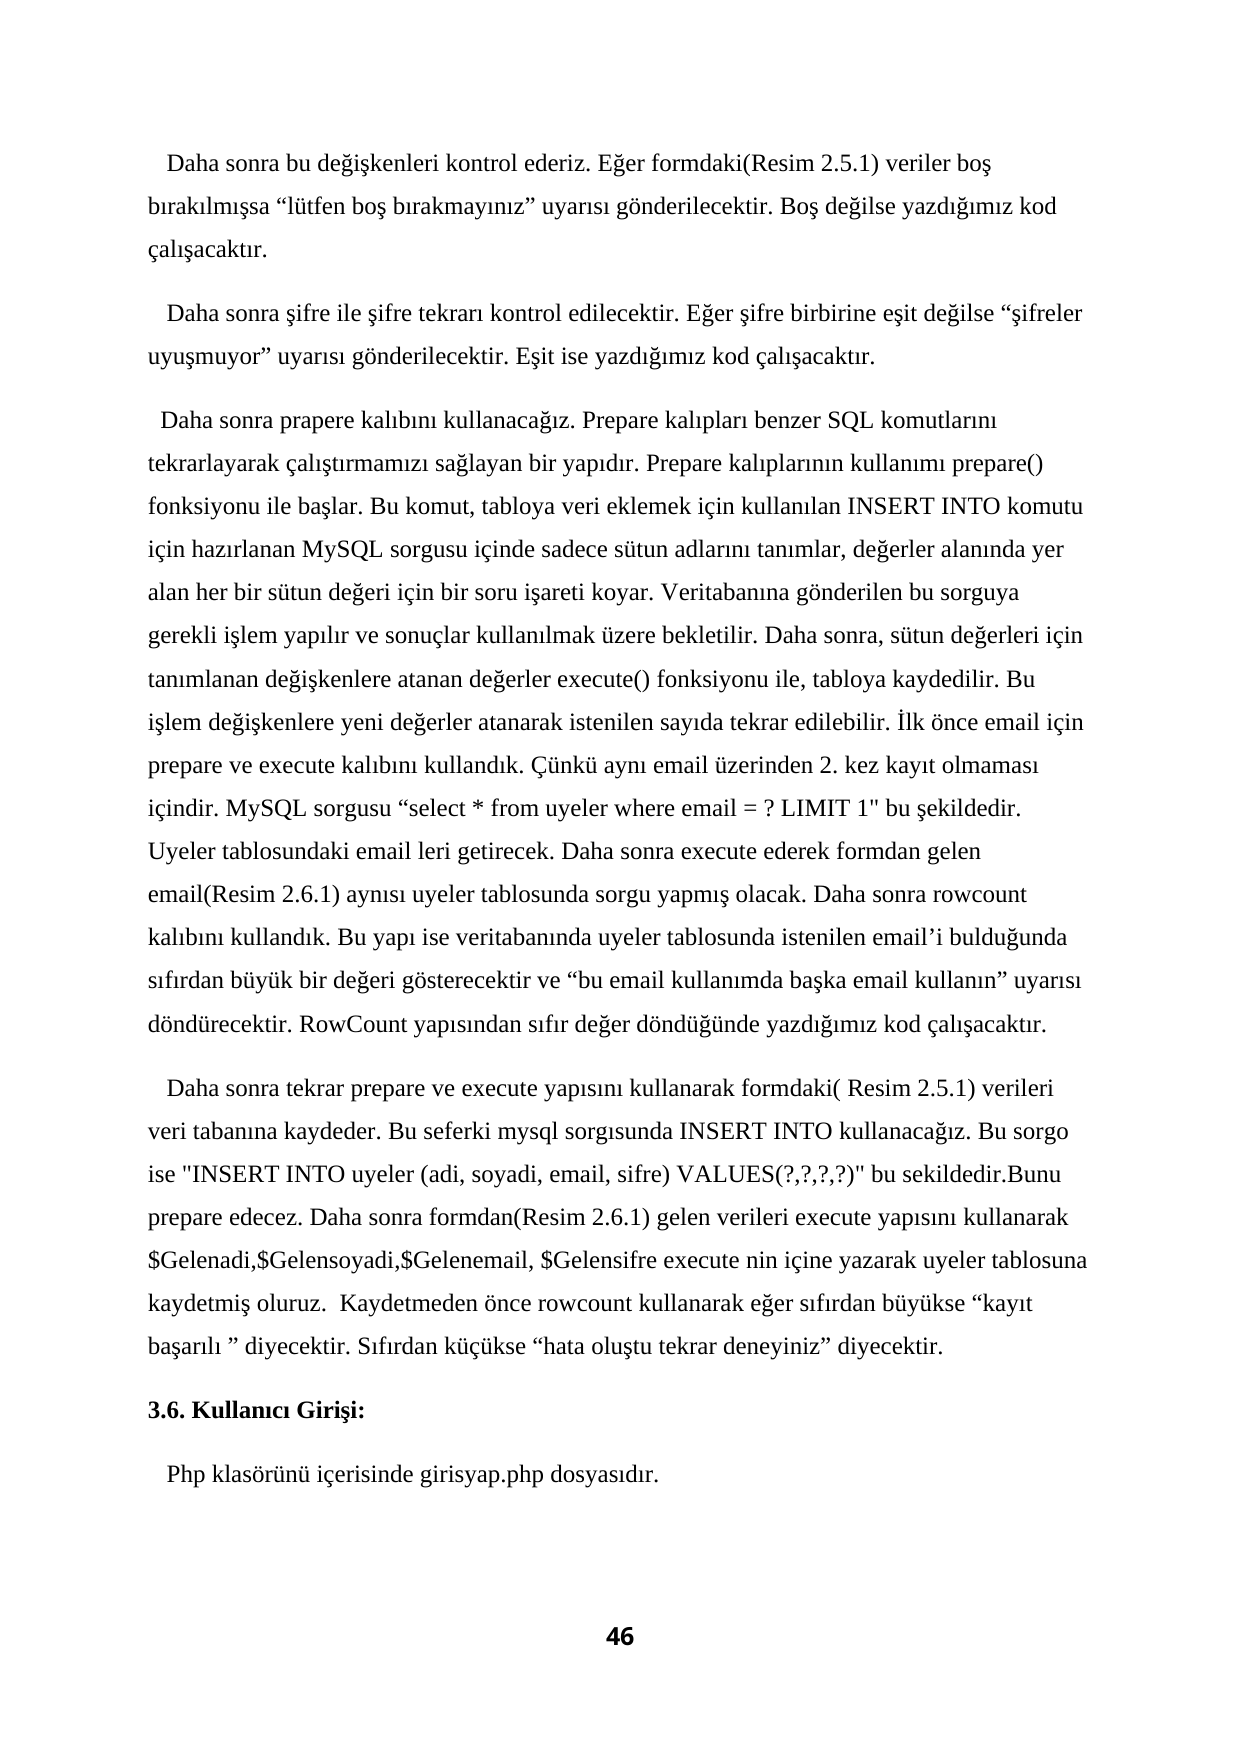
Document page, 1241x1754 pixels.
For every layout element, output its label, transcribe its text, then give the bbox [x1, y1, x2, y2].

text 3.6. Kullanıcı Girişi: [148, 1395, 1093, 1424]
text Daha sonra tekrar prepare ve execute yapısını kullanarak formdaki( Resim 2.5.1) verileri veri tabanına kaydeder. Bu seferki mysql sorgısunda INSERT INTO kullanacağız. Bu sorgo ise "INSERT INTO uyeler (adi, soyadi, email, sifre) VALUES(?,?,?,?)" bu sekildedir.Bunu prepare edecez. Daha sonra formdan(Resim 2.6.1) gelen verileri execute yapısını kullanarak $Gelenadi,$Gelensoyadi,$Gelenemail, $Gelensifre execute nin içine yazarak uyeler tablosuna kaydetmiş oluruz. Kaydetmeden önce rowcount kullanarak eğer sıfırdan büyükse “kayıt başarılı ” diyecektir. Sıfırdan küçükse “hata oluştu tekrar deneyiniz” diyecektir. [148, 1073, 1093, 1360]
text Daha sonra prapere kalıbını kullanacağız. Prepare kalıpları benzer SQL komutlarını tekrarlayarak çalıştırmamızı sağlayan bir yapıdır. Prepare kalıplarının kullanımı prepare() fonksiyonu ile başlar. Bu komut, tabloya veri eklemek için kullanılan INSERT INTO komutu için hazırlanan MySQL sorgusu içinde sadece sütun adlarını tanımlar, değerler alanında yer alan her bir sütun değeri için bir soru işareti koyar. Veritabanına gönderilen bu sorguya gerekli işlem yapılır ve sonuçlar kullanılmak üzere bekletilir. Daha sonra, sütun değerleri için tanımlanan değişkenlere atanan değerler execute() fonksiyonu ile, tabloya kaydedilir. Bu işlem değişkenlere yeni değerler atanarak istenilen sayıda tekrar edilebilir. İlk önce email için prepare ve execute kalıbını kullandık. Çünkü aynı email üzerinden 2. kez kayıt olmaması içindir. MySQL sorgusu “select * from uyeler where email = ? LIMIT 1" bu şekildedir. Uyeler tablosundaki email leri getirecek. Daha sonra execute ederek formdan gelen email(Resim 2.6.1) aynısı uyeler tablosunda sorgu yapmış olacak. Daha sonra rowcount kalıbını kullandık. Bu yapı ise veritabanında uyeler tablosunda istenilen email’i bulduğunda sıfırdan büyük bir değeri gösterecektir ve “bu email kullanımda başka email kullanın” uyarısı döndürecektir. RowCount yapısından sıfır değer döndüğünde yazdığımız kod çalışacaktır. [148, 405, 1093, 1037]
text Daha sonra şifre ile şifre tekrarı kontrol edilecektir. Eğer şifre birbirine eşit değilse “şifreler uyuşmuyor” uyarısı gönderilecektir. Eşit ise yazdığımız kod çalışacaktır. [148, 298, 1093, 370]
text Php klasörünü içerisinde girisyap.php dosyasıdır. [148, 1459, 1093, 1488]
text Daha sonra bu değişkenleri kontrol ederiz. Eğer formdaki(Resim 2.5.1) veriler boş bırakılmışsa “lütfen boş bırakmayınız” uyarısı gönderilecektir. Boş değilse yazdığımız kod çalışacaktır. [148, 148, 1093, 263]
